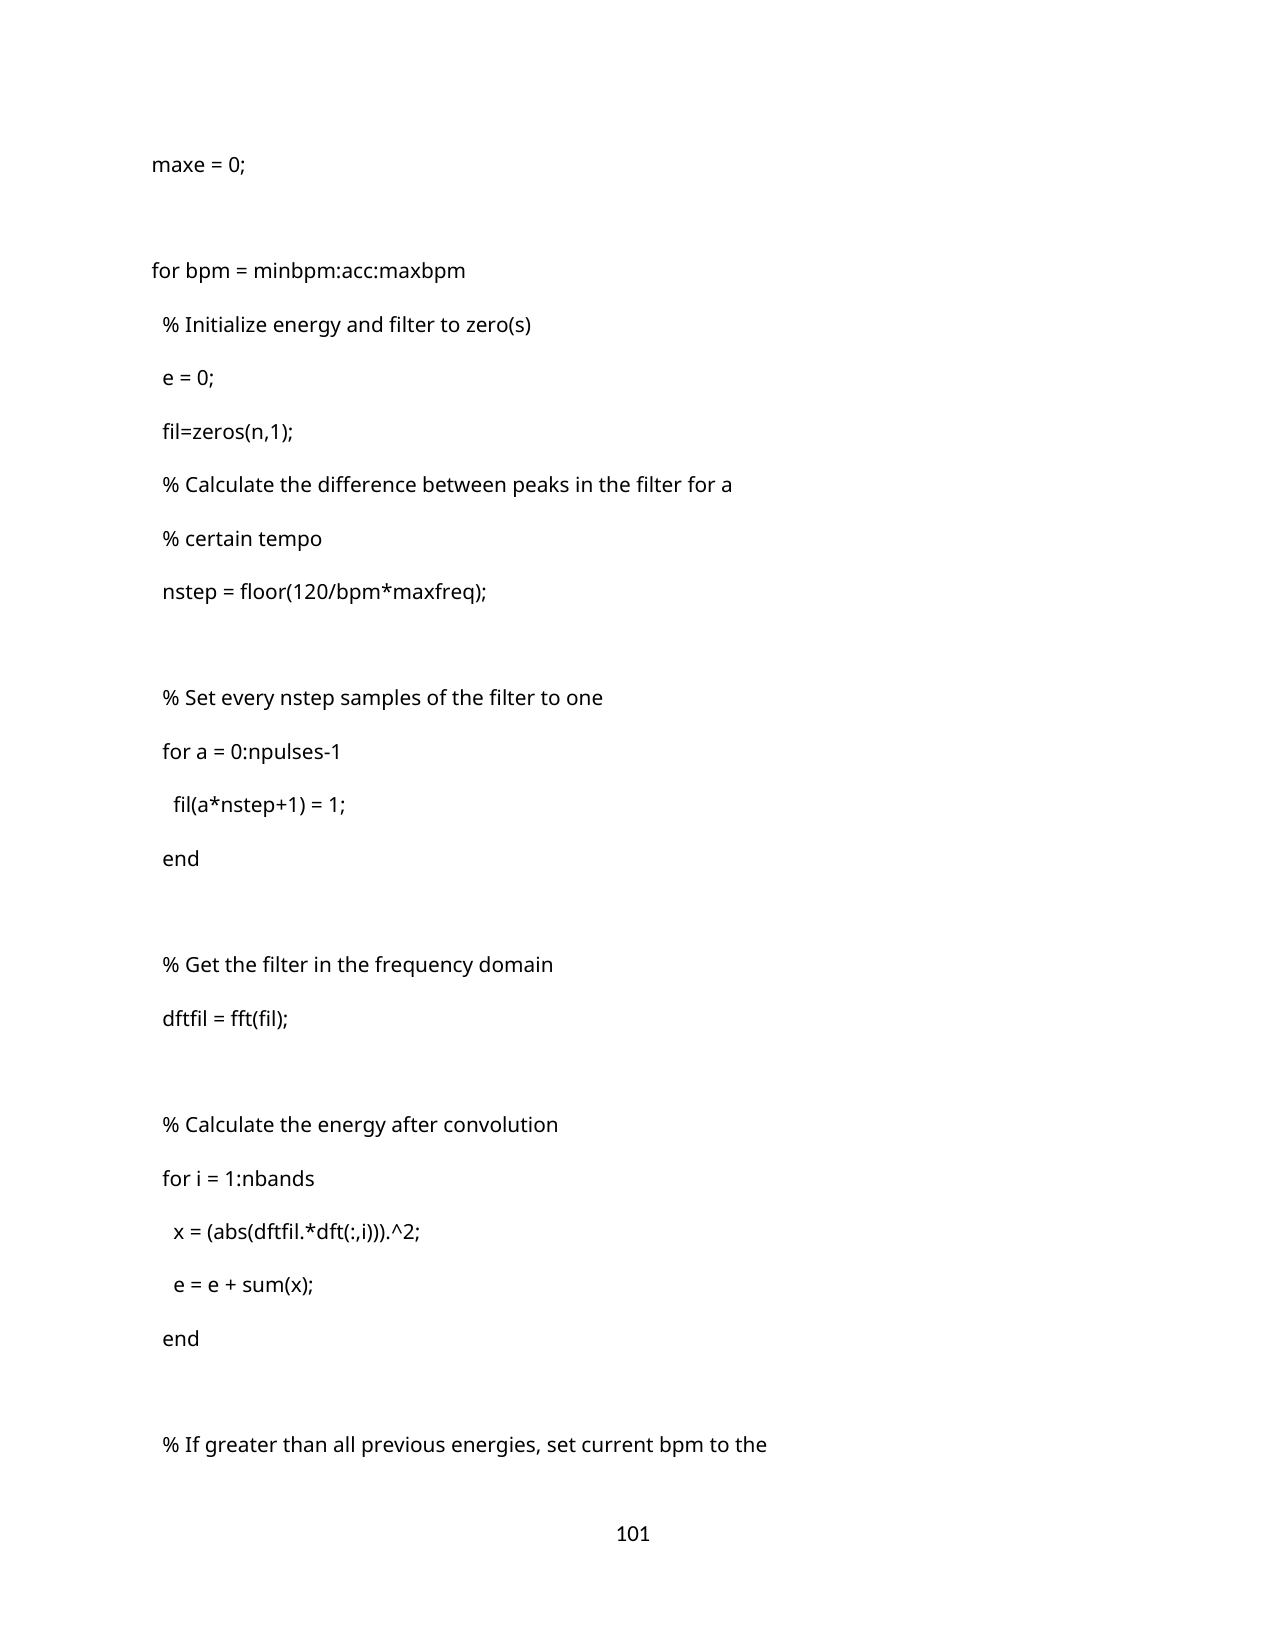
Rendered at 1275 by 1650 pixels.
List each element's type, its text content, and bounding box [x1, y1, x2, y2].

text dftfil = fft(fil); [141, 1004, 1125, 1032]
text fil=zeros(n,1); [141, 417, 1125, 445]
text % If greater than all previous energies, set current bpm to the [141, 1430, 1125, 1459]
text % certain tempo [141, 524, 1125, 552]
text % Calculate the energy after convolution [141, 1110, 1125, 1139]
text x = (abs(dftfil.*dft(:,i))).^2; [141, 1217, 1125, 1246]
text e = 0; [141, 363, 1125, 392]
text e = e + sum(x); [141, 1271, 1125, 1299]
text % Get the filter in the frequency domain [141, 950, 1125, 979]
text end [141, 1324, 1125, 1352]
text % Calculate the difference between peaks in the filter for a [141, 470, 1125, 499]
text for bpm = minbpm:acc:maxbpm [141, 256, 1125, 285]
text for i = 1:nbands [141, 1164, 1125, 1192]
text end [141, 844, 1125, 872]
text % Set every nstep samples of the filter to one [141, 683, 1125, 712]
text maxe = 0; [141, 150, 1125, 178]
text % Initialize energy and filter to zero(s) [141, 310, 1125, 338]
text fil(a*nstep+1) = 1; [141, 790, 1125, 819]
text for a = 0:npulses-1 [141, 737, 1125, 765]
text nstep = floor(120/bpm*maxfreq); [141, 577, 1125, 606]
